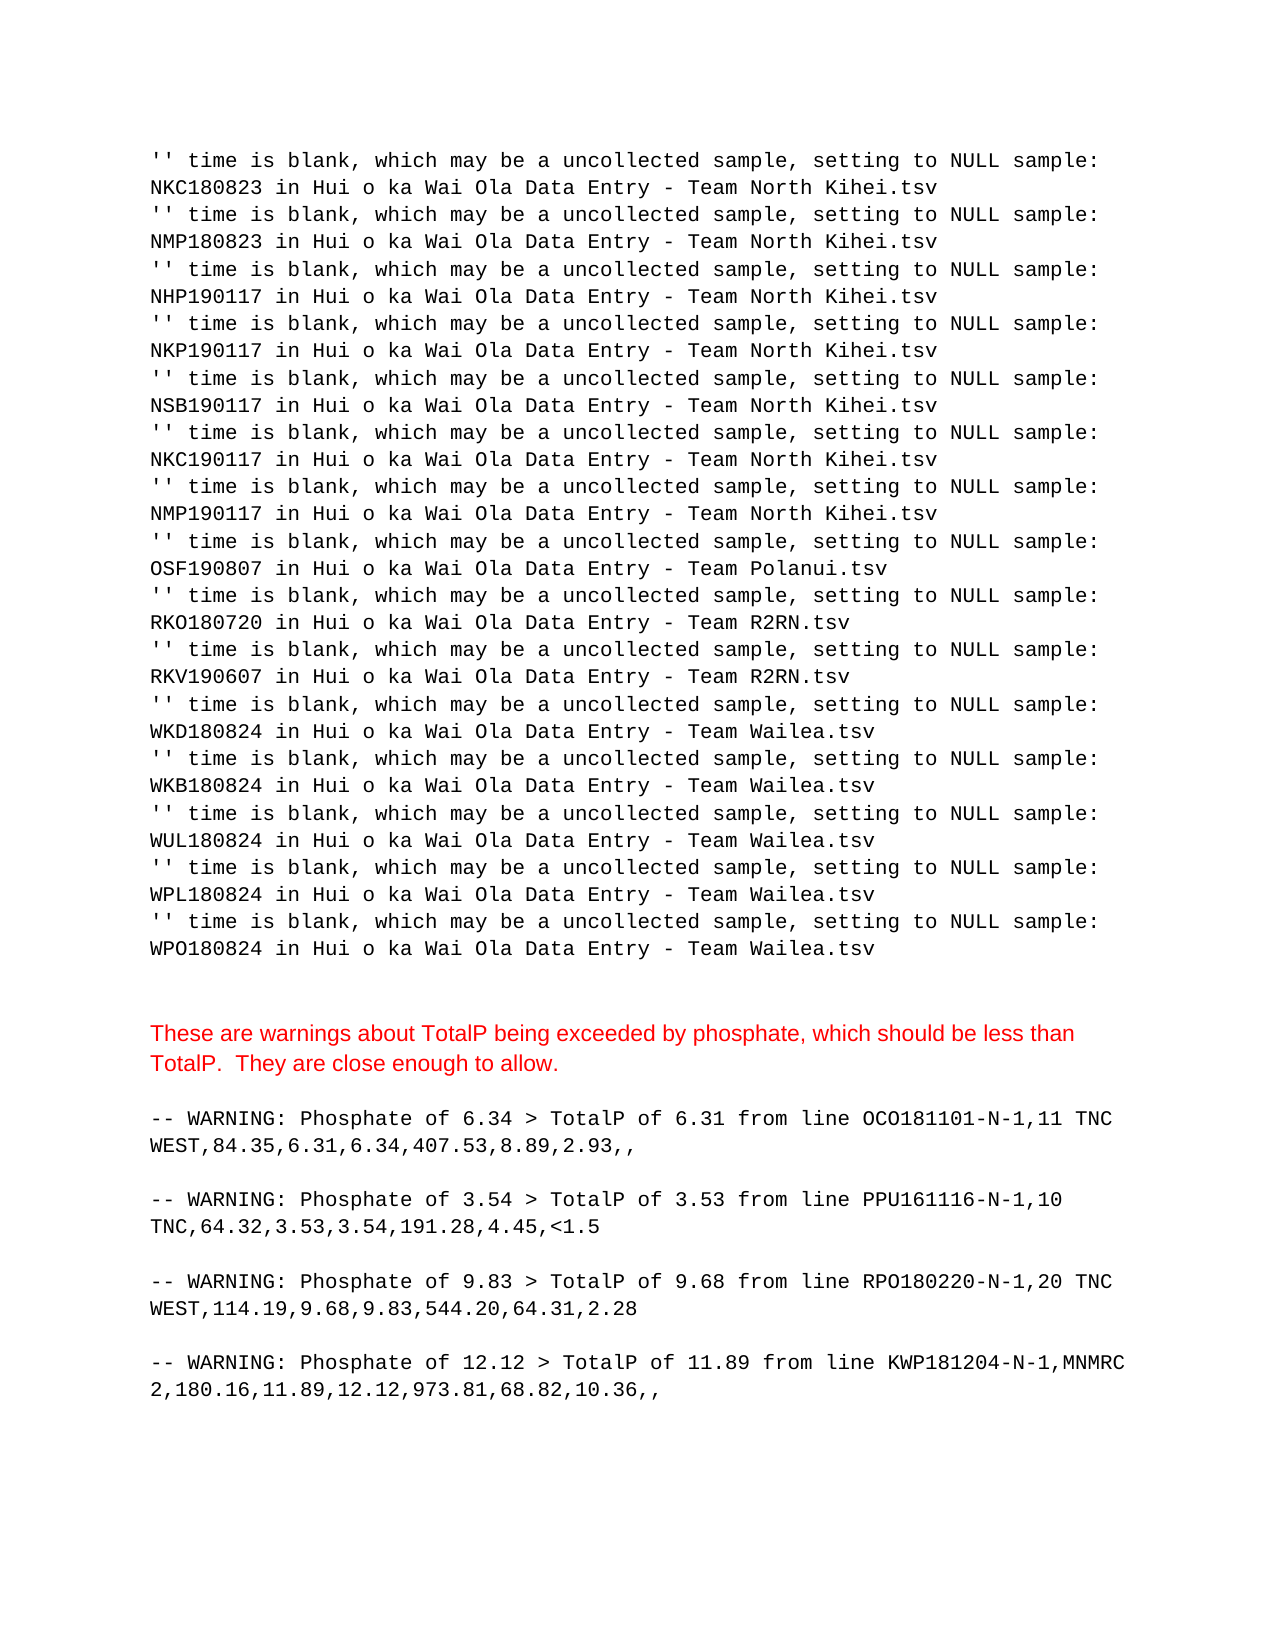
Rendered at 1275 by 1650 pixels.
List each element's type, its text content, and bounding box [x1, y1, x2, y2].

text -- WARNING: Phosphate of 3.54 > TotalP of 3.53 from line PPU161116-N-1,10 TNC,64.32,3.53,3.54,191.28,4.45,<1.5 [150, 1189, 1125, 1240]
text '' time is blank, which may be a uncollected sample, setting to NULL sample: RKO180720 in Hui o ka Wai Ola Data Entry - Team R2RN.tsv [150, 585, 1125, 636]
text '' time is blank, which may be a uncollected sample, setting to NULL sample: WPL180824 in Hui o ka Wai Ola Data Entry - Team Wailea.tsv [150, 857, 1125, 908]
text -- WARNING: Phosphate of 6.34 > TotalP of 6.31 from line OCO181101-N-1,11 TNC WEST,84.35,6.31,6.34,407.53,8.89,2.93,, [150, 1108, 1125, 1158]
text '' time is blank, which may be a uncollected sample, setting to NULL sample: NKC180823 in Hui o ka Wai Ola Data Entry - Team North Kihei.tsv [150, 150, 1125, 201]
text '' time is blank, which may be a uncollected sample, setting to NULL sample: WUL180824 in Hui o ka Wai Ola Data Entry - Team Wailea.tsv [150, 802, 1125, 853]
text '' time is blank, which may be a uncollected sample, setting to NULL sample: NMP180823 in Hui o ka Wai Ola Data Entry - Team North Kihei.tsv [150, 204, 1125, 255]
text '' time is blank, which may be a uncollected sample, setting to NULL sample: NKC190117 in Hui o ka Wai Ola Data Entry - Team North Kihei.tsv [150, 422, 1125, 473]
text '' time is blank, which may be a uncollected sample, setting to NULL sample: NMP190117 in Hui o ka Wai Ola Data Entry - Team North Kihei.tsv [150, 476, 1125, 527]
text These are warnings about TotalP being exceeded by phosphate, which should be less than TotalP. They are close enough to allow. [150, 1020, 1125, 1077]
text -- WARNING: Phosphate of 12.12 > TotalP of 11.89 from line KWP181204-N-1,MNMRC 2,180.16,11.89,12.12,973.81,68.82,10.36,, [150, 1352, 1125, 1403]
text '' time is blank, which may be a uncollected sample, setting to NULL sample: RKV190607 in Hui o ka Wai Ola Data Entry - Team R2RN.tsv [150, 639, 1125, 690]
text '' time is blank, which may be a uncollected sample, setting to NULL sample: WPO180824 in Hui o ka Wai Ola Data Entry - Team Wailea.tsv [150, 911, 1125, 962]
text '' time is blank, which may be a uncollected sample, setting to NULL sample: OSF190807 in Hui o ka Wai Ola Data Entry - Team Polanui.tsv [150, 531, 1125, 581]
text '' time is blank, which may be a uncollected sample, setting to NULL sample: NSB190117 in Hui o ka Wai Ola Data Entry - Team North Kihei.tsv [150, 367, 1125, 418]
text '' time is blank, which may be a uncollected sample, setting to NULL sample: NKP190117 in Hui o ka Wai Ola Data Entry - Team North Kihei.tsv [150, 313, 1125, 364]
text '' time is blank, which may be a uncollected sample, setting to NULL sample: WKD180824 in Hui o ka Wai Ola Data Entry - Team Wailea.tsv [150, 694, 1125, 744]
text '' time is blank, which may be a uncollected sample, setting to NULL sample: WKB180824 in Hui o ka Wai Ola Data Entry - Team Wailea.tsv [150, 748, 1125, 799]
text -- WARNING: Phosphate of 9.83 > TotalP of 9.68 from line RPO180220-N-1,20 TNC WEST,114.19,9.68,9.83,544.20,64.31,2.28 [150, 1271, 1125, 1322]
text '' time is blank, which may be a uncollected sample, setting to NULL sample: NHP190117 in Hui o ka Wai Ola Data Entry - Team North Kihei.tsv [150, 259, 1125, 309]
